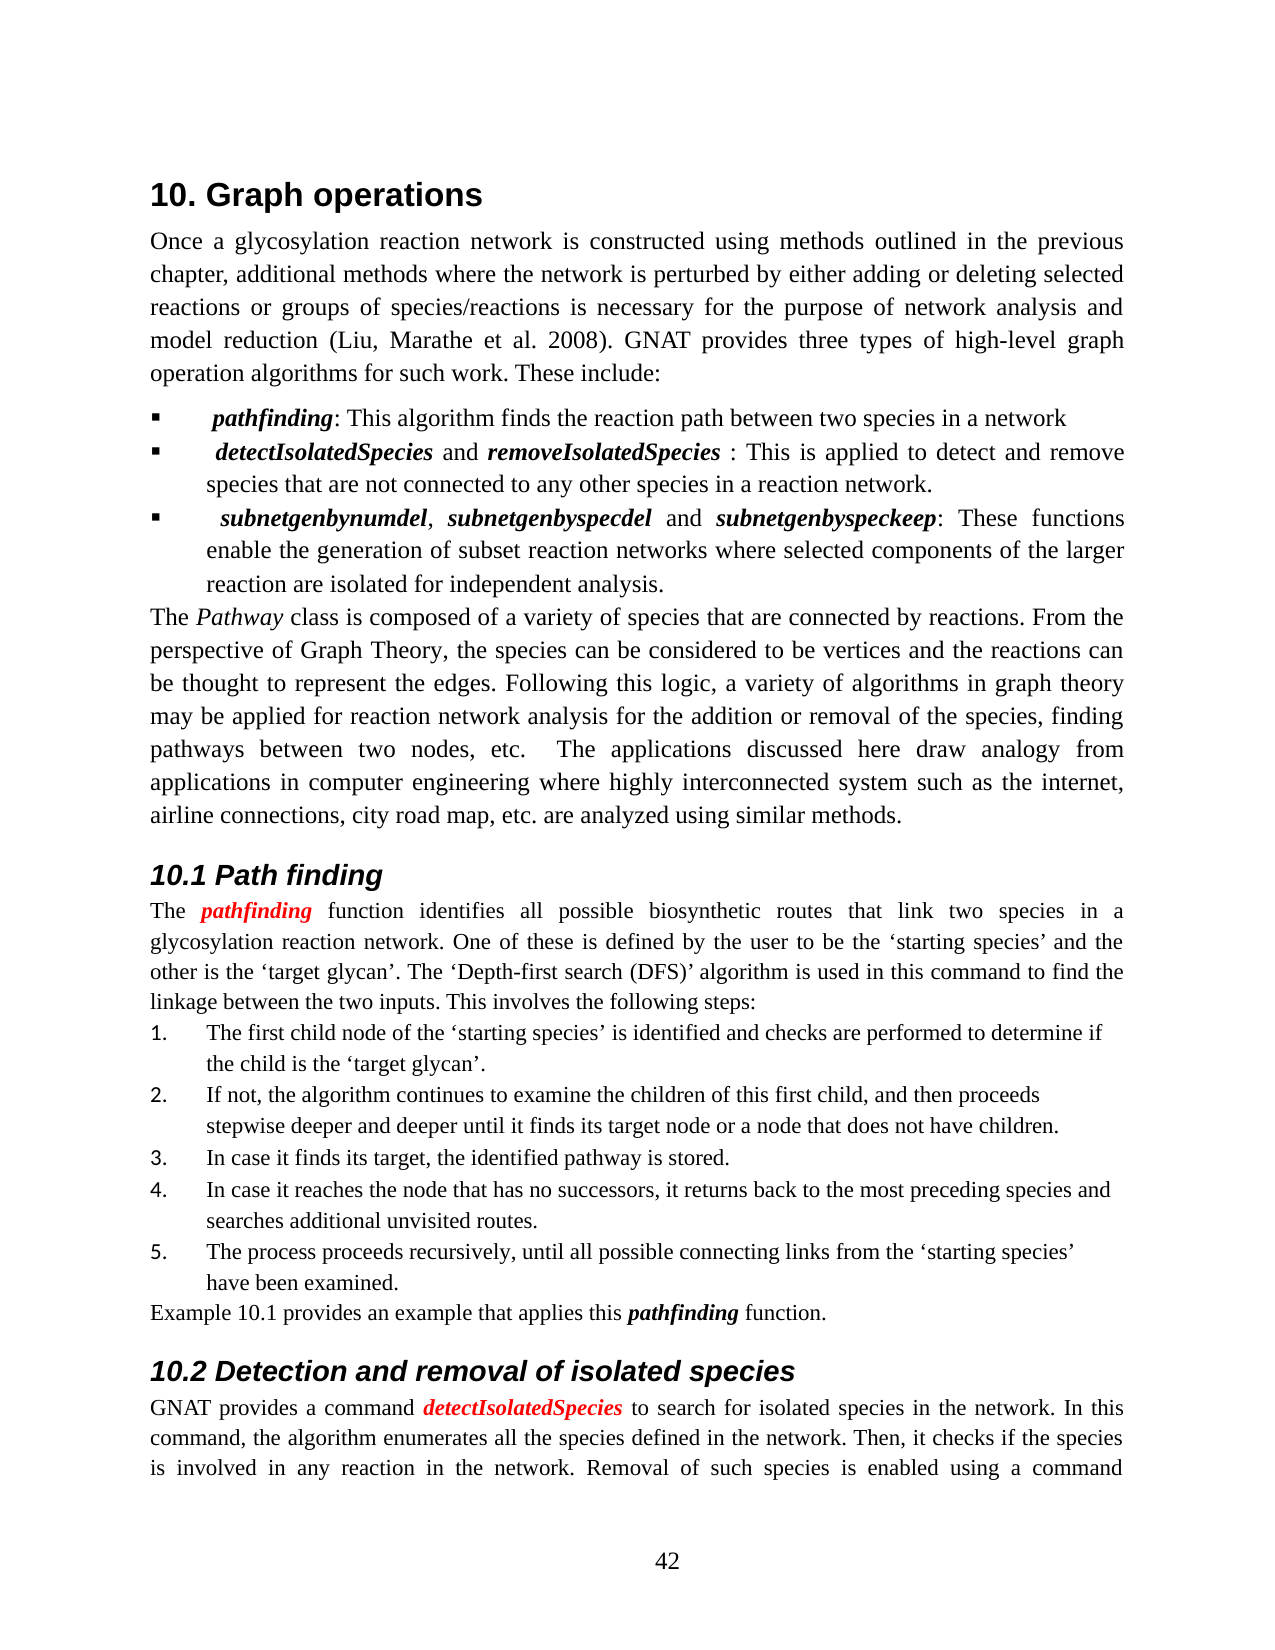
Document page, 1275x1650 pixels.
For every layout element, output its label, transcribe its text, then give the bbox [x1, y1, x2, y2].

subtitle 10. Graph operations [150, 175, 1125, 213]
list The process proceeds recursively, until all possible connecting links from the ‘starting species’ have been examined. [150, 1237, 1125, 1295]
subtitle 10.1 Path finding [150, 858, 1125, 891]
list The Pathway class is composed of a variety of species that are connected by reactions. From the perspective of Graph Theory, the species can be considered to be vertices and the reactions can be thought to represent the edges. Following this logic, a variety of algorithms in graph theory may be applied for reaction network analysis for the addition or removal of the species, finding pathways between two nodes, etc. The applications discussed here draw analogy from applications in computer engineering where highly interconnected system such as the internet, airline connections, city road map, etc. are analyzed using similar methods. [150, 602, 1125, 828]
list If not, the algorithm continues to examine the children of this first child, and then proceeds stepwise deeper and deeper until it finds its target node or a node that does not have children. [150, 1081, 1125, 1139]
list pathfinding: This algorithm finds the reaction path between two species in a network [150, 403, 1125, 432]
list subnetgenbynumdel, subnetgenbyspecdel and subnetgenbyspeckeep: These functions enable the generation of subset reaction networks where selected components of the larger reaction are isolated for independent analysis. [150, 503, 1125, 597]
list The first child node of the ‘starting species’ is identified and checks are performed to determine if the child is the ‘target glycan’. [150, 1018, 1125, 1077]
subtitle 10.2 Detection and removal of isolated species [150, 1354, 1125, 1388]
text The pathfinding function identifies all possible biosynthetic routes that link two species in a glycosylation reaction network. One of these is defined by the user to be the ‘starting species’ and the other is the ‘target glycan’. The ‘Depth-first search (DFS)’ algorithm is used in this command to find the linkage between the two inputs. This involves the following steps: [150, 898, 1125, 1014]
list In case it reaches the node that has no successors, it returns back to the most preceding species and searches additional unvisited routes. [150, 1175, 1125, 1233]
list detectIsolatedSpecies and removeIsolatedSpecies : This is applied to detect and remove species that are not connected to any other species in a reaction network. [150, 437, 1125, 498]
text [150, 1394, 1125, 1481]
list In case it finds its target, the identified pathway is stored. [150, 1143, 1125, 1171]
text Once a glycosylation reaction network is constructed using methods outlined in the previous chapter, additional methods where the network is perturbed by either adding or deleting selected reactions or groups of species/reactions is necessary for the purpose of network analysis and model reduction (Liu, Marathe et al. 2008). GNAT provides three types of high-level graph operation algorithms for such work. These include: [150, 226, 1125, 387]
list Example 10.1 provides an example that applies this pathfinding function. [150, 1299, 1125, 1325]
